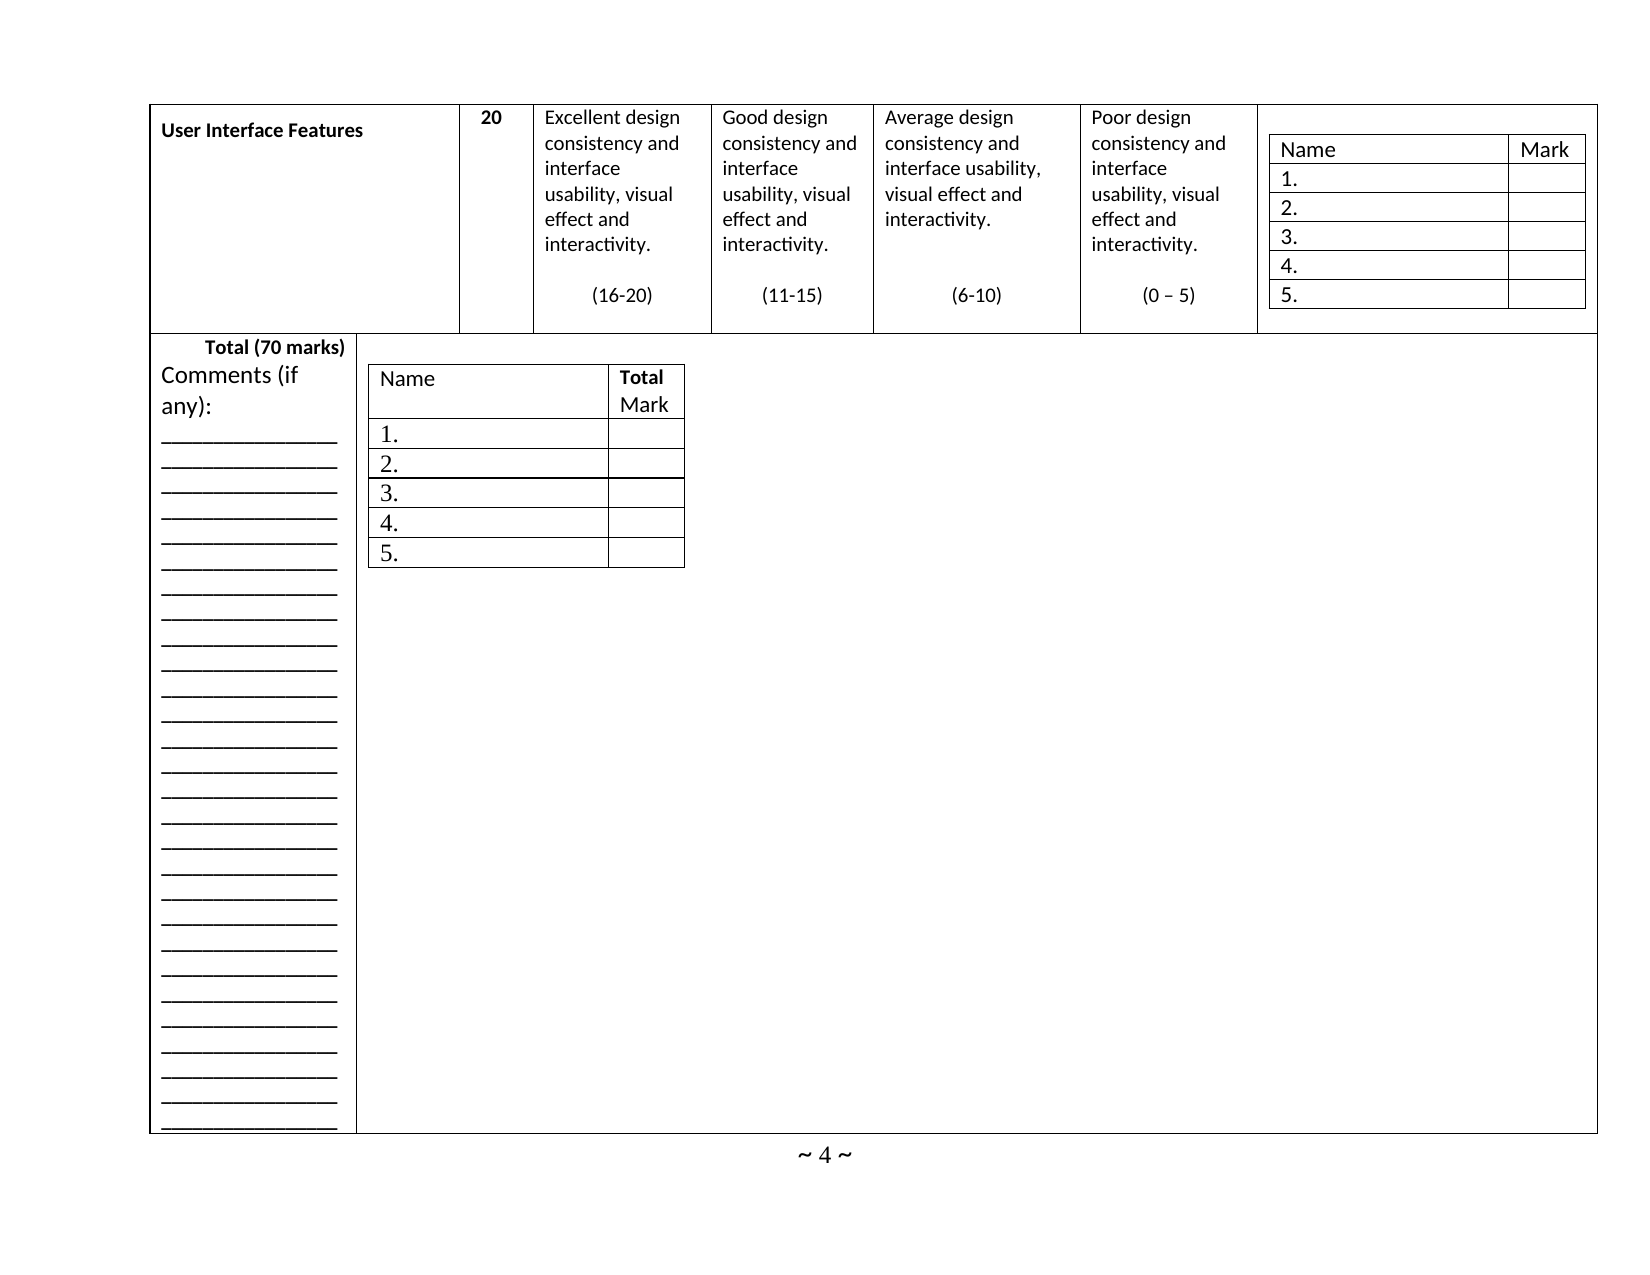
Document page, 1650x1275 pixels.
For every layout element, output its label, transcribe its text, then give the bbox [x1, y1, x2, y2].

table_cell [151, 334, 356, 1132]
table_cell [1258, 105, 1597, 333]
table_cell Poor design consistency and interface usability, visual effect and interactivity. (0 – 5) [1081, 105, 1257, 333]
table_cell [357, 334, 1597, 1132]
table_cell Excellent design consistency and interface usability, visual effect and interactivity. (16-20) [534, 105, 711, 333]
table_cell Average design consistency and interface usability, visual effect and interactivity. (6-10) [874, 105, 1080, 333]
table_cell User Interface Features [151, 105, 459, 333]
table_cell Good design consistency and interface usability, visual effect and interactivity. (11-15) [712, 105, 873, 333]
table_cell 20 [460, 105, 533, 333]
